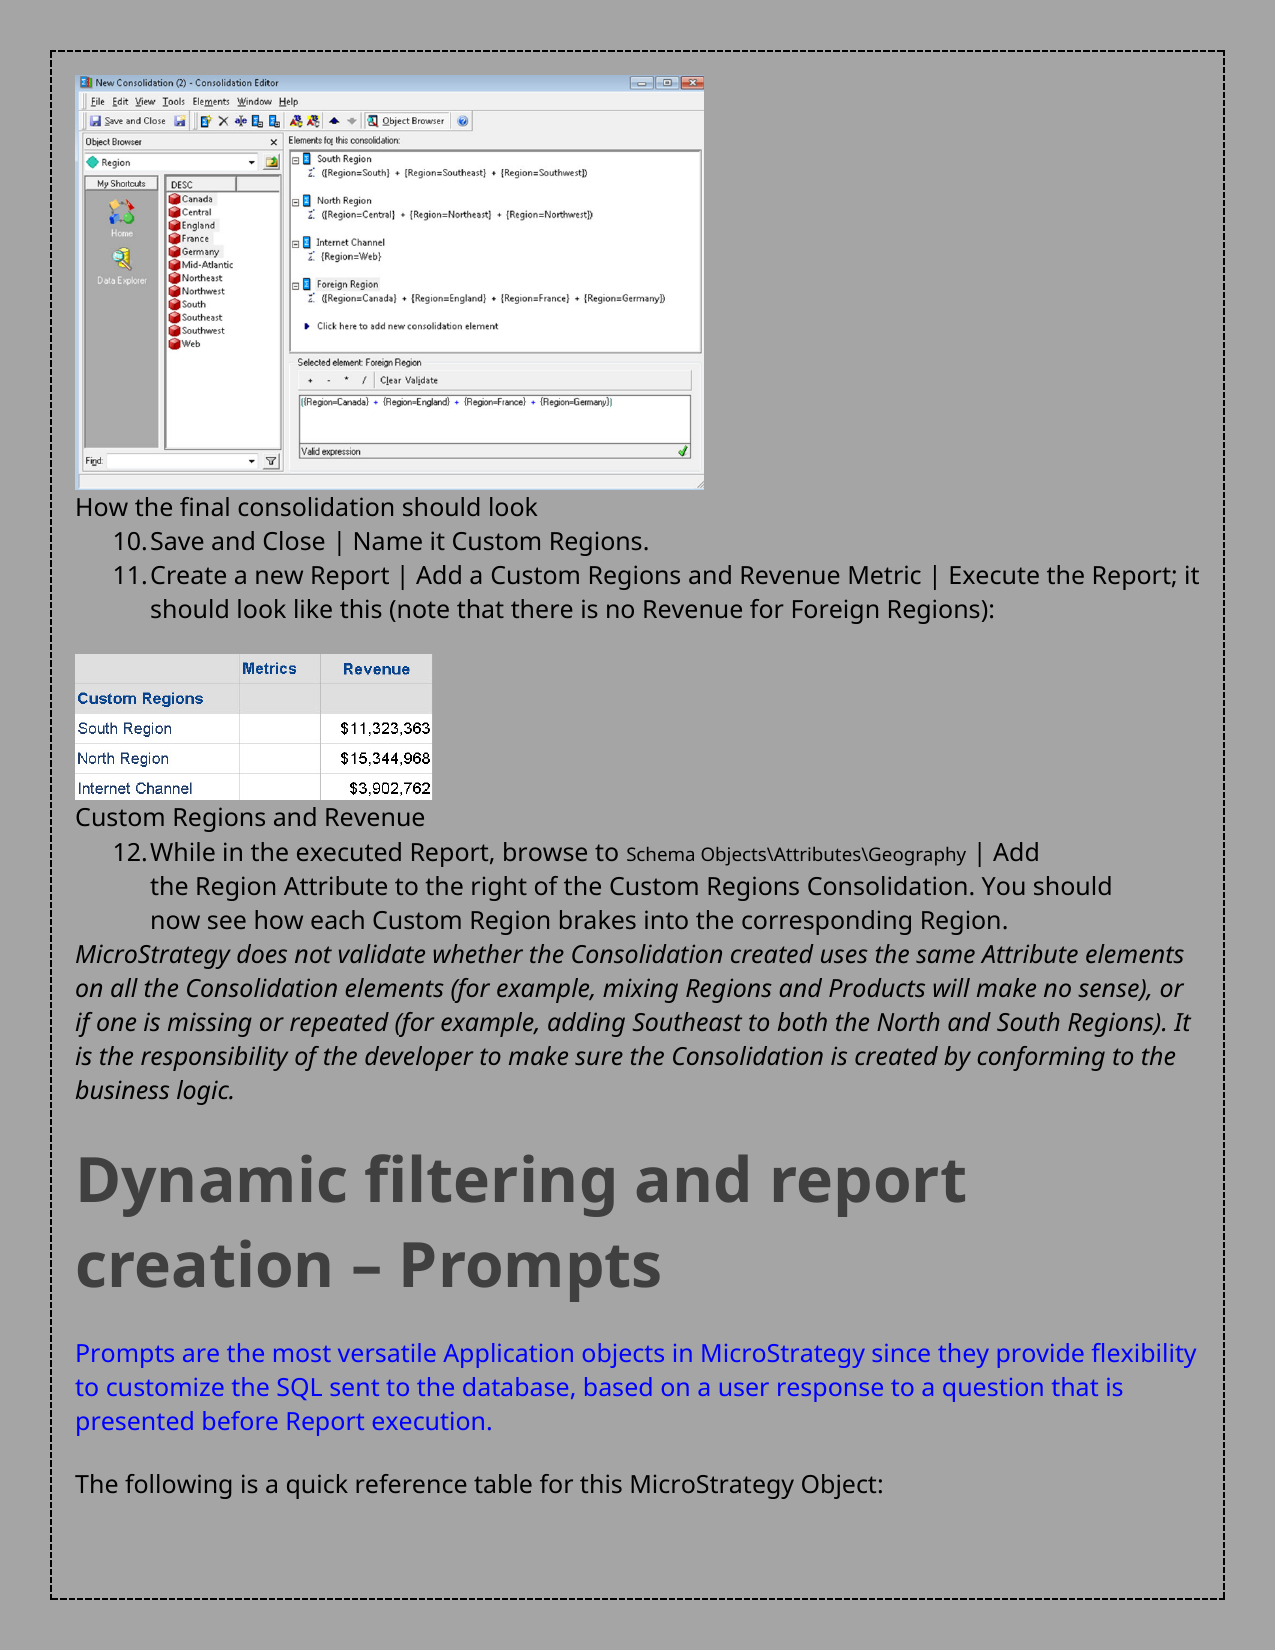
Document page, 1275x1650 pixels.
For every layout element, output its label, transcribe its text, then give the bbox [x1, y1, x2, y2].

list While in the executed Report, browse to Schema Objects\Attributes\Geography | Add the Region Attribute to the right of the Custom Regions Consolidation. You should now see how each Custom Region brakes into the corresponding Region. [112, 834, 1200, 936]
picture [75, 654, 433, 800]
list Create a new Report | Add a Custom Regions and Revenue Metric | Execute the Report; it should look like this (note that there is no Revenue for Foreign Regions): [112, 558, 1200, 654]
list Save and Close | Name it Custom Regions. [112, 524, 1200, 558]
subtitle Dynamic filtering and report creation – Prompts [75, 1136, 1200, 1306]
picture [75, 75, 704, 490]
text The following is a quick reference table for this MicroStrategy Object: [75, 1467, 1200, 1501]
text Custom Regions and Revenue [75, 800, 1200, 834]
text Prompts are the most versatile Application objects in MicroStrategy since they provide flexibility to customize the SQL sent to the database, based on a user response to a question that is presented before Report execution. [75, 1335, 1200, 1437]
text MicroStrategy does not validate whether the Consolidation created uses the same Attribute elements on all the Consolidation elements (for example, mixing Regions and Products will make no sense), or if one is missing or repeated (for example, adding Southeast to both the North and South Regions). It is the responsibility of the developer to make sure the Consolidation is created by conforming to the business logic. [75, 936, 1200, 1107]
text How the final consolidation should look [75, 489, 1200, 523]
